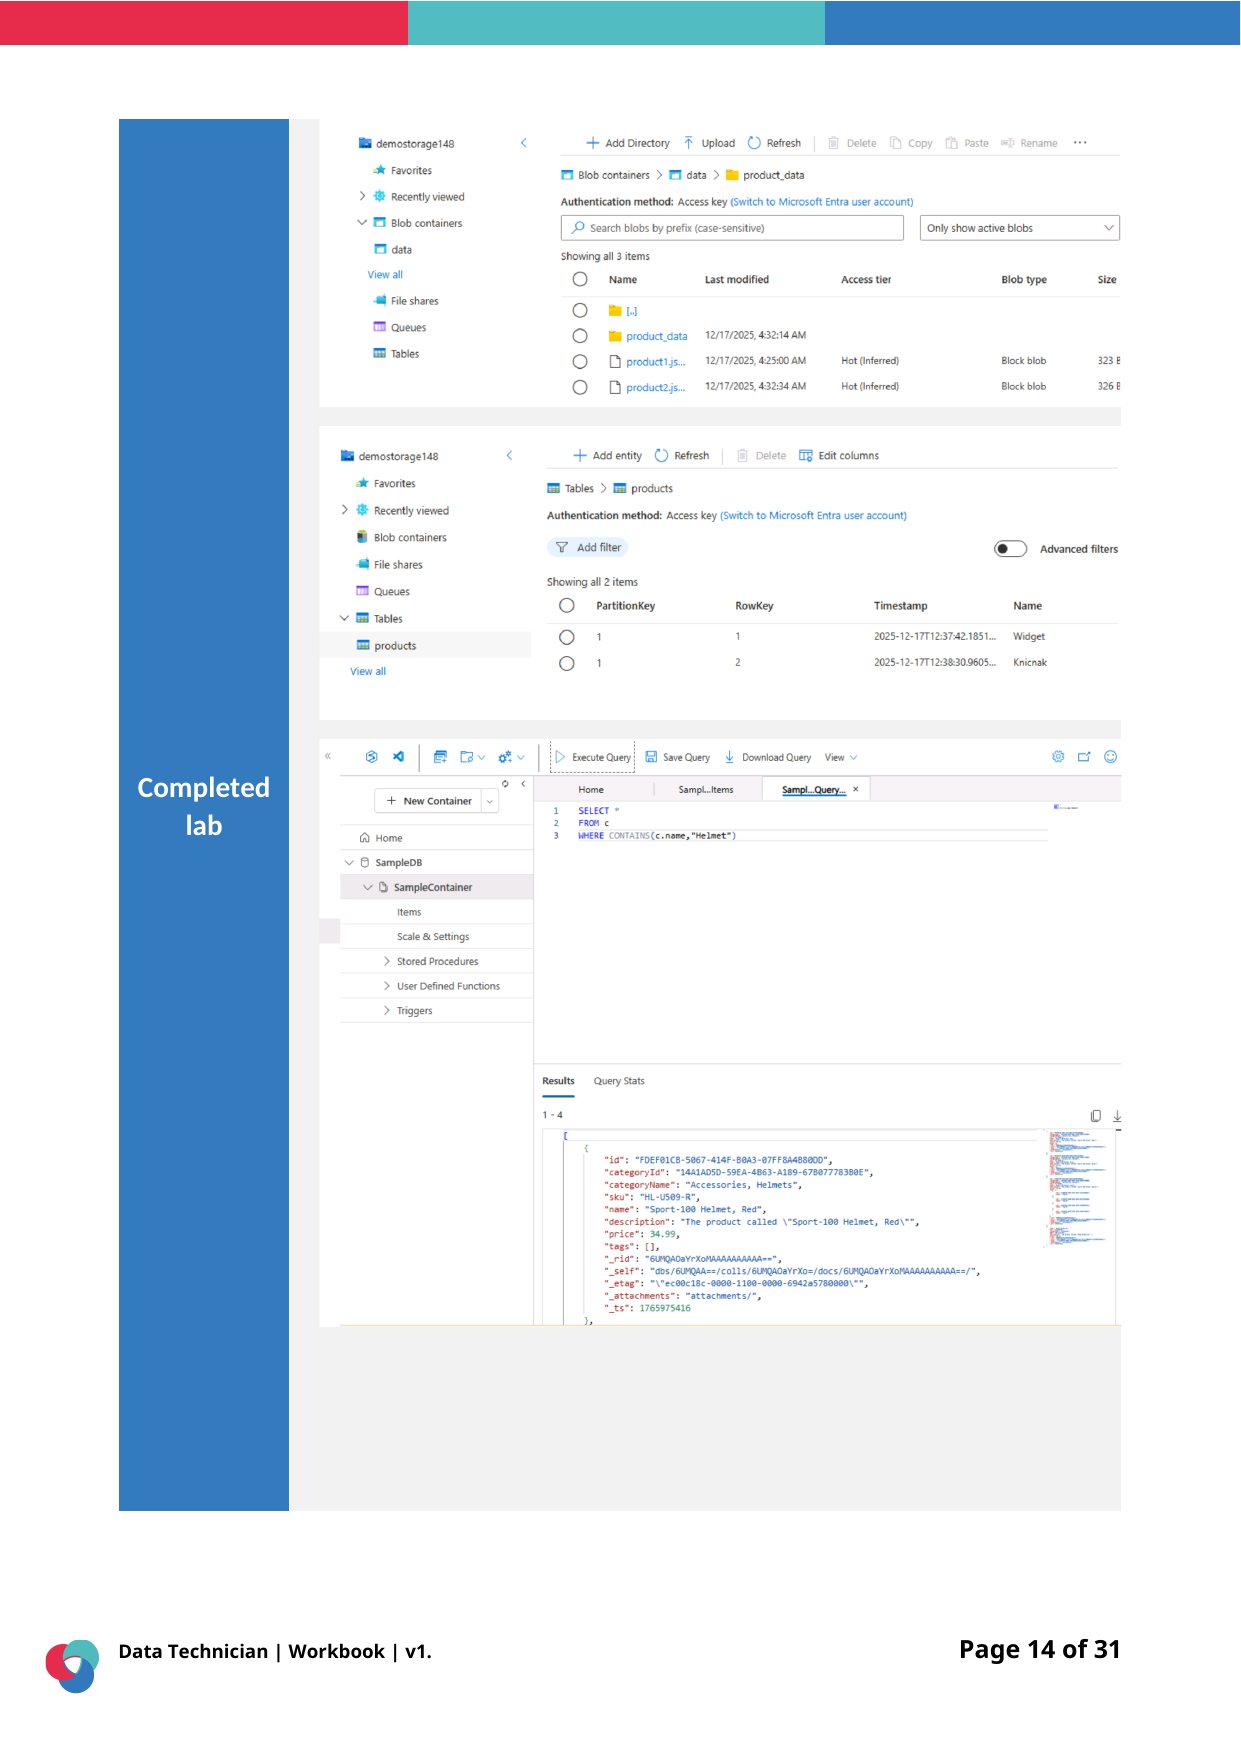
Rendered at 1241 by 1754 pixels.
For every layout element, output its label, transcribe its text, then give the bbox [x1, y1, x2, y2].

table_header Completed lab [119, 119, 289, 1511]
table_header [290, 119, 1121, 1511]
picture [45, 1640, 100, 1694]
